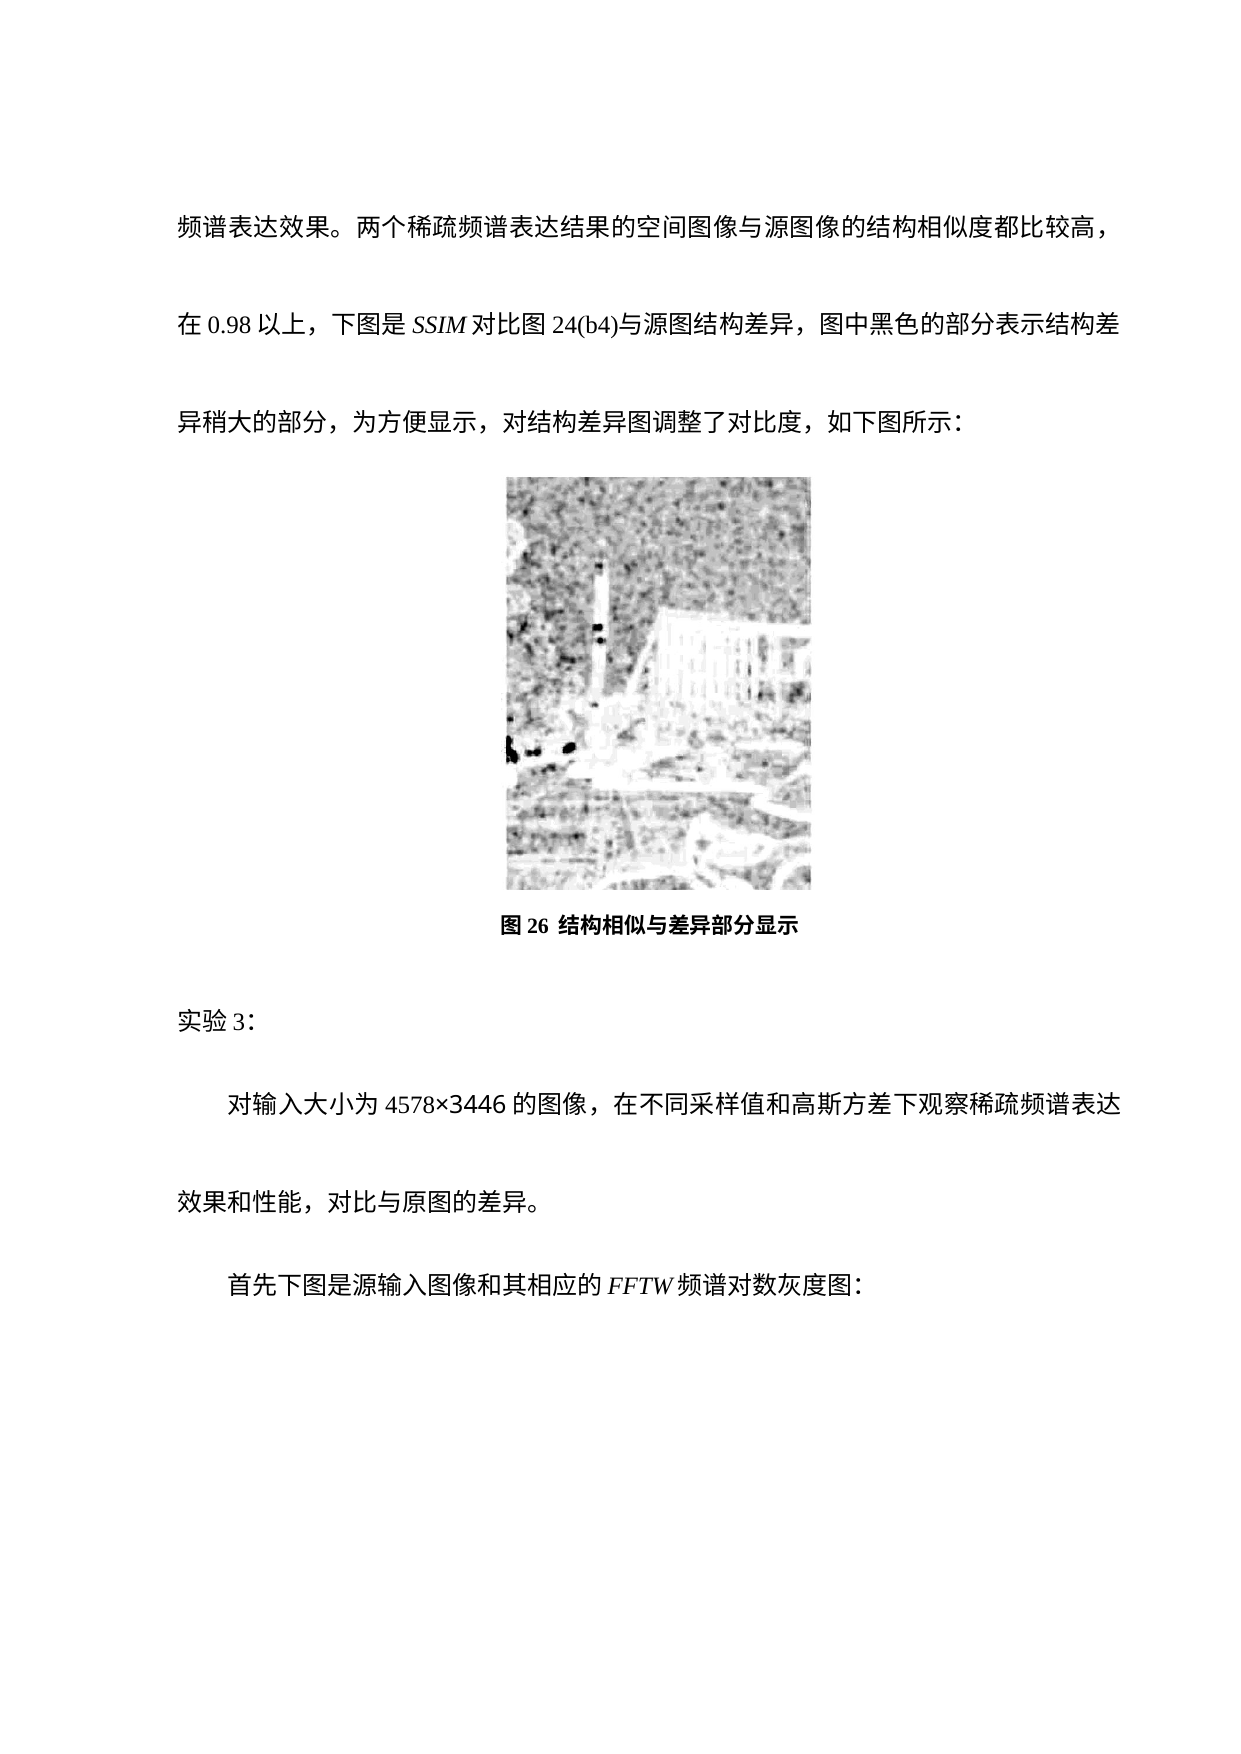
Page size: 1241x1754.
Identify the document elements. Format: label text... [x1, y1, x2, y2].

text 对输入大小为4578×3446的图像，在不同采样值和高斯方差下观察稀疏频谱表达效果和性能，对比与原图的差异。 [177, 1070, 1122, 1233]
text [177, 193, 1122, 453]
text 图 26 结构相似与差异部分显示 [177, 908, 1122, 940]
picture [501, 470, 819, 890]
text 首先下图是源输入图像和其相应的FFTW频谱对数灰度图： [177, 1251, 1122, 1316]
text 实验3： [177, 987, 1122, 1052]
